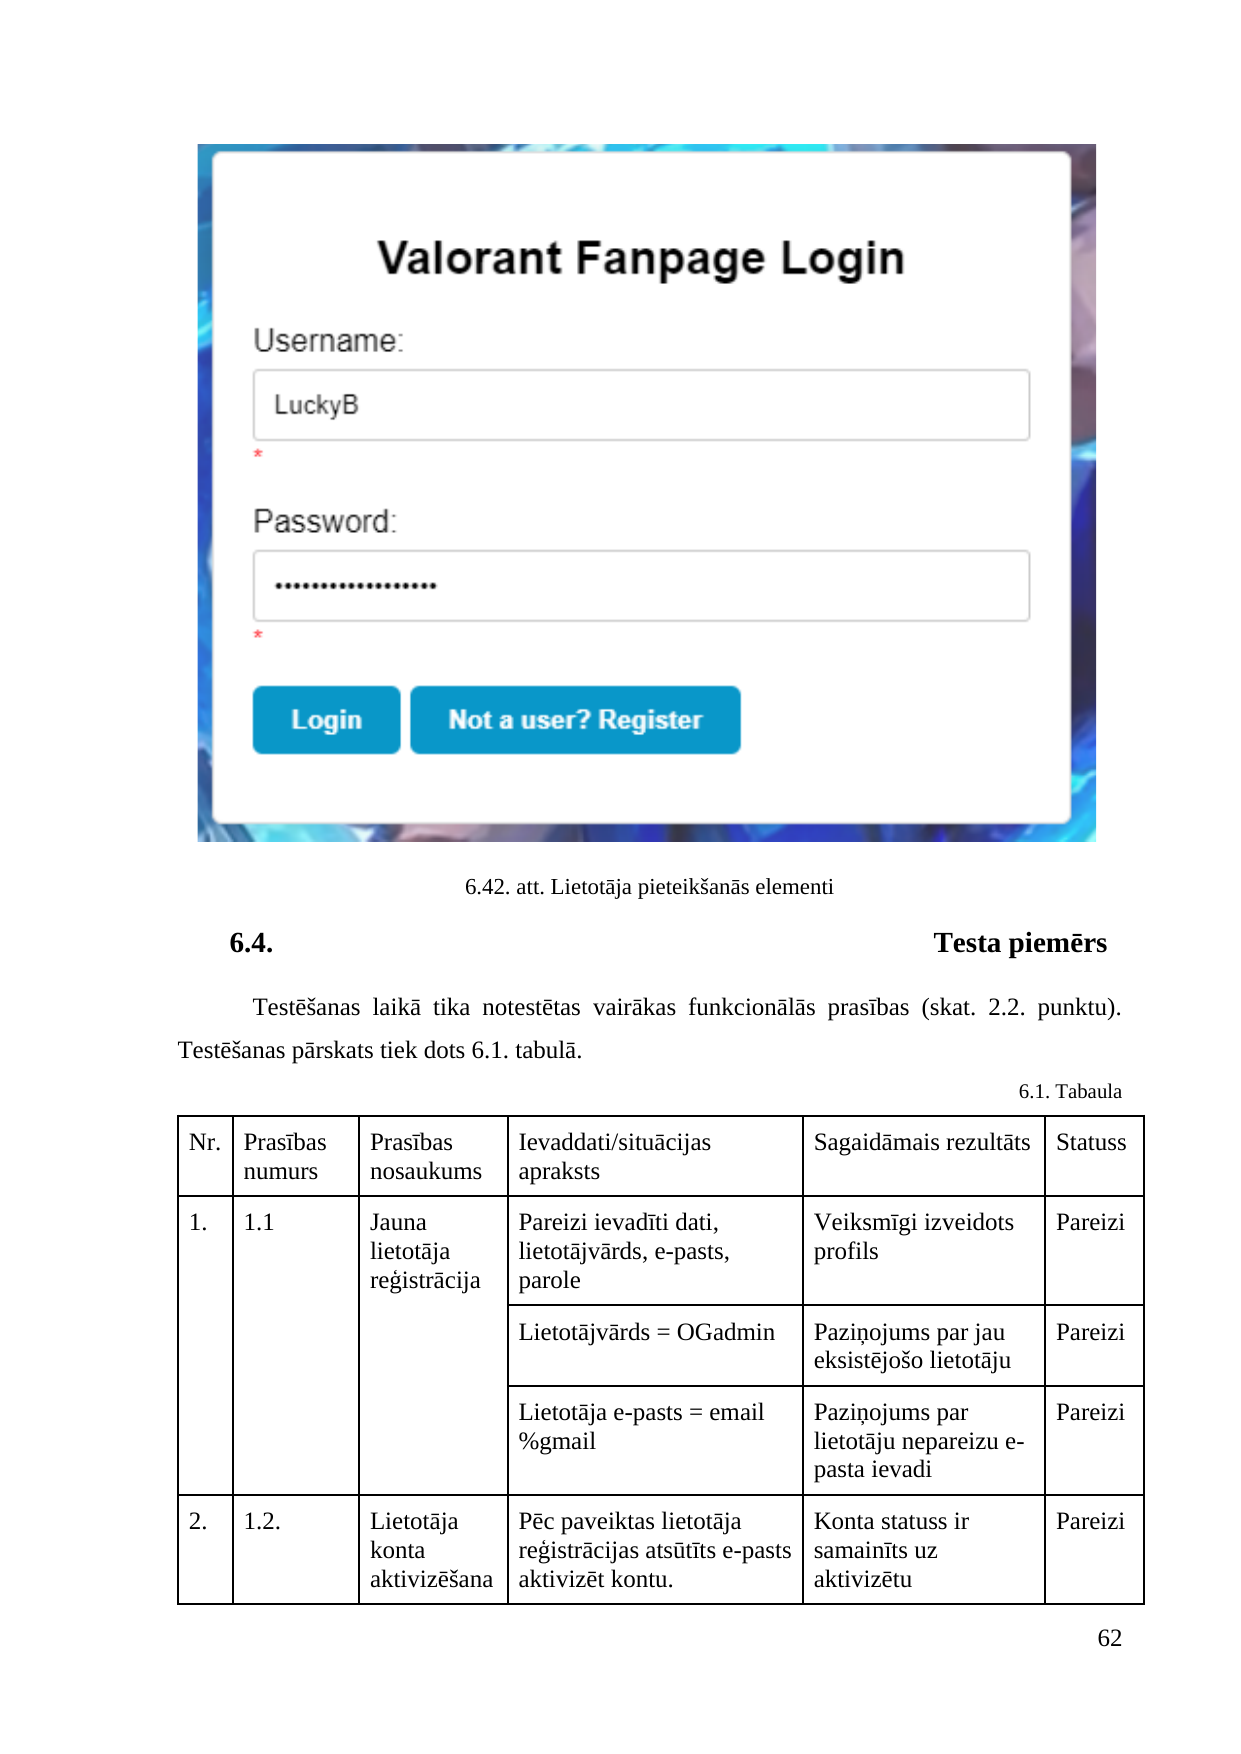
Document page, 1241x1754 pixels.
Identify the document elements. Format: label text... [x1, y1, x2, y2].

text 6.1. Tabaula [177, 1078, 1122, 1103]
picture [197, 144, 1097, 842]
subtitle Testa piemērs [215, 925, 1122, 959]
text Testēšanas laikā tika notestētas vairākas funkcionālās prasības (skat. 2.2. punktu). Testēšanas pārskats tiek dots 6.1. tabulā. [177, 992, 1122, 1064]
